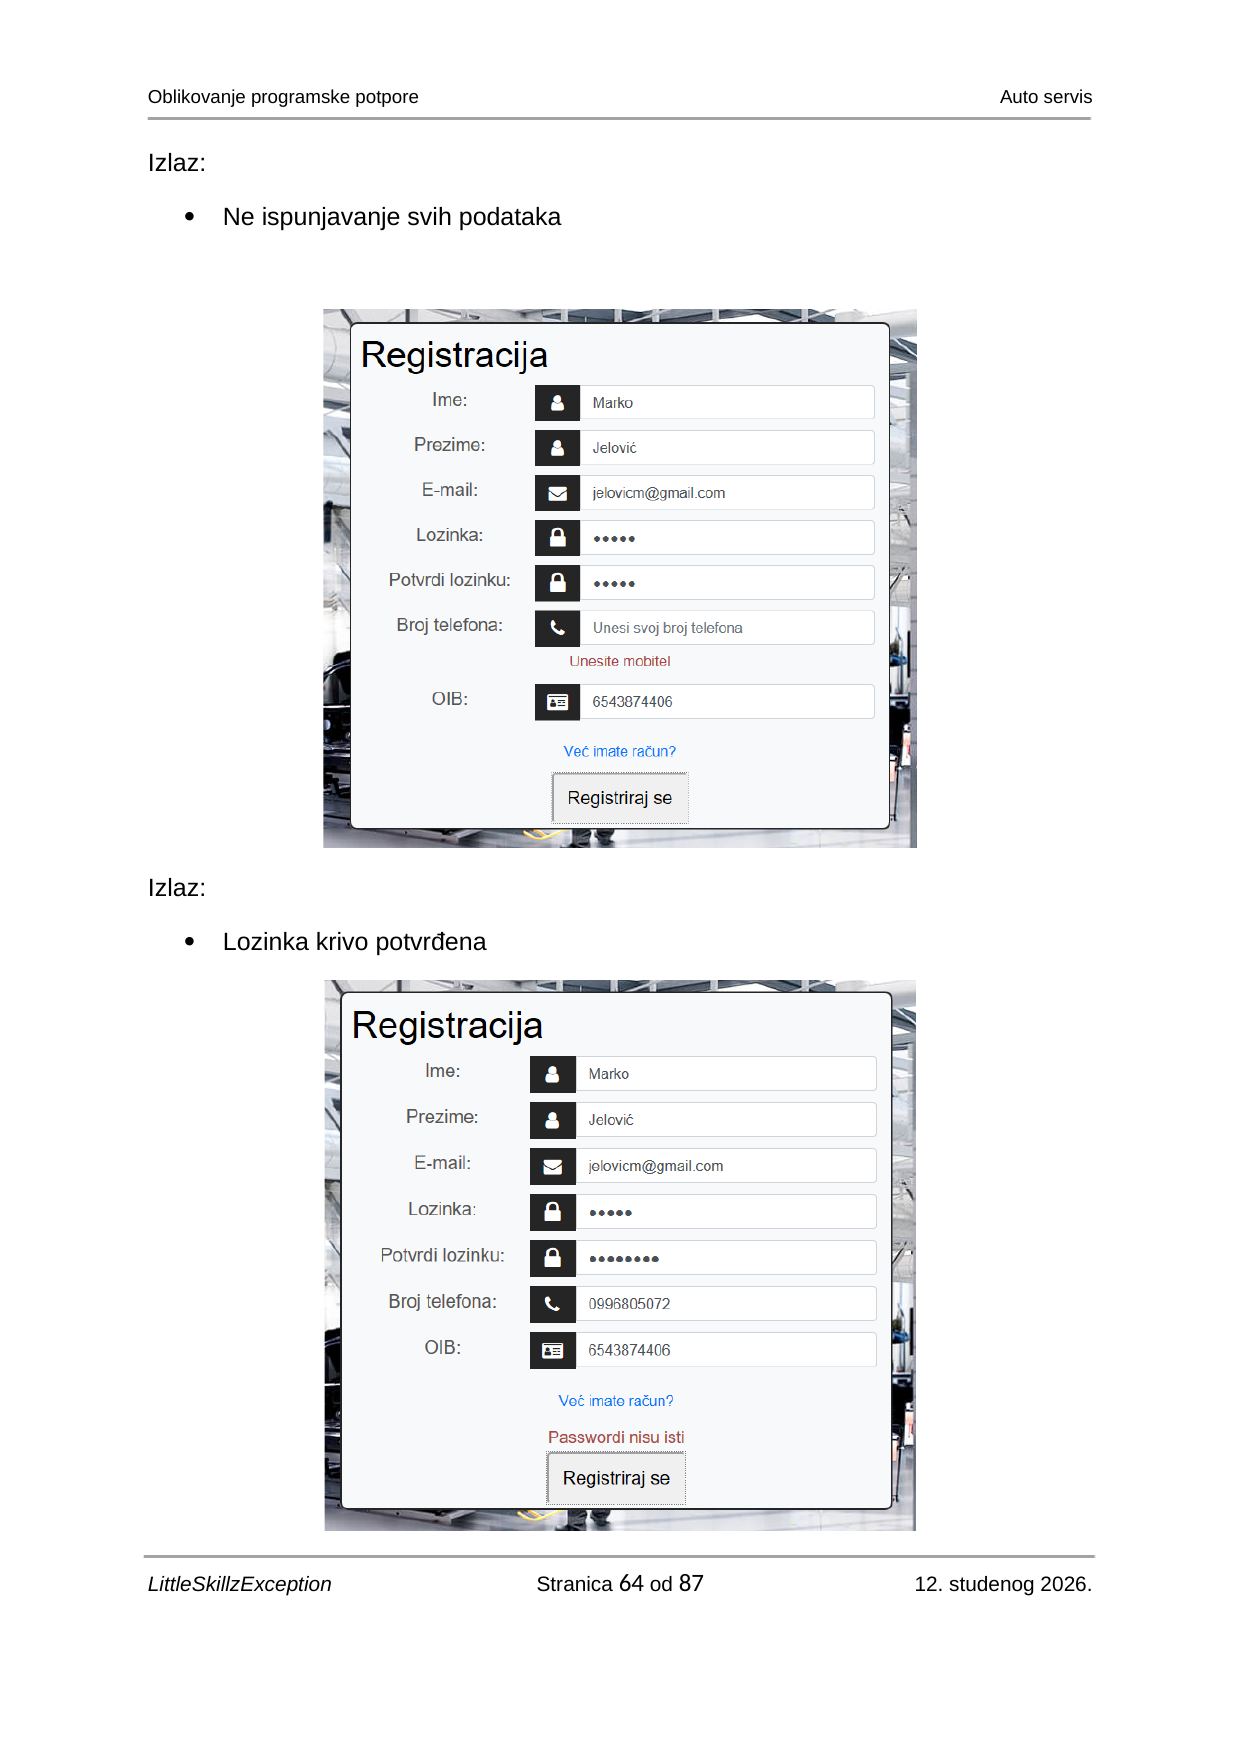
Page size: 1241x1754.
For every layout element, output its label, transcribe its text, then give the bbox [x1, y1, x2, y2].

text Izlaz: [148, 873, 1093, 901]
picture [323, 309, 917, 848]
text Izlaz: [148, 148, 1093, 176]
list Ne ispunjavanje svih podataka [185, 201, 1093, 230]
picture [324, 980, 916, 1531]
list Lozinka krivo potvrđena [185, 926, 1093, 955]
